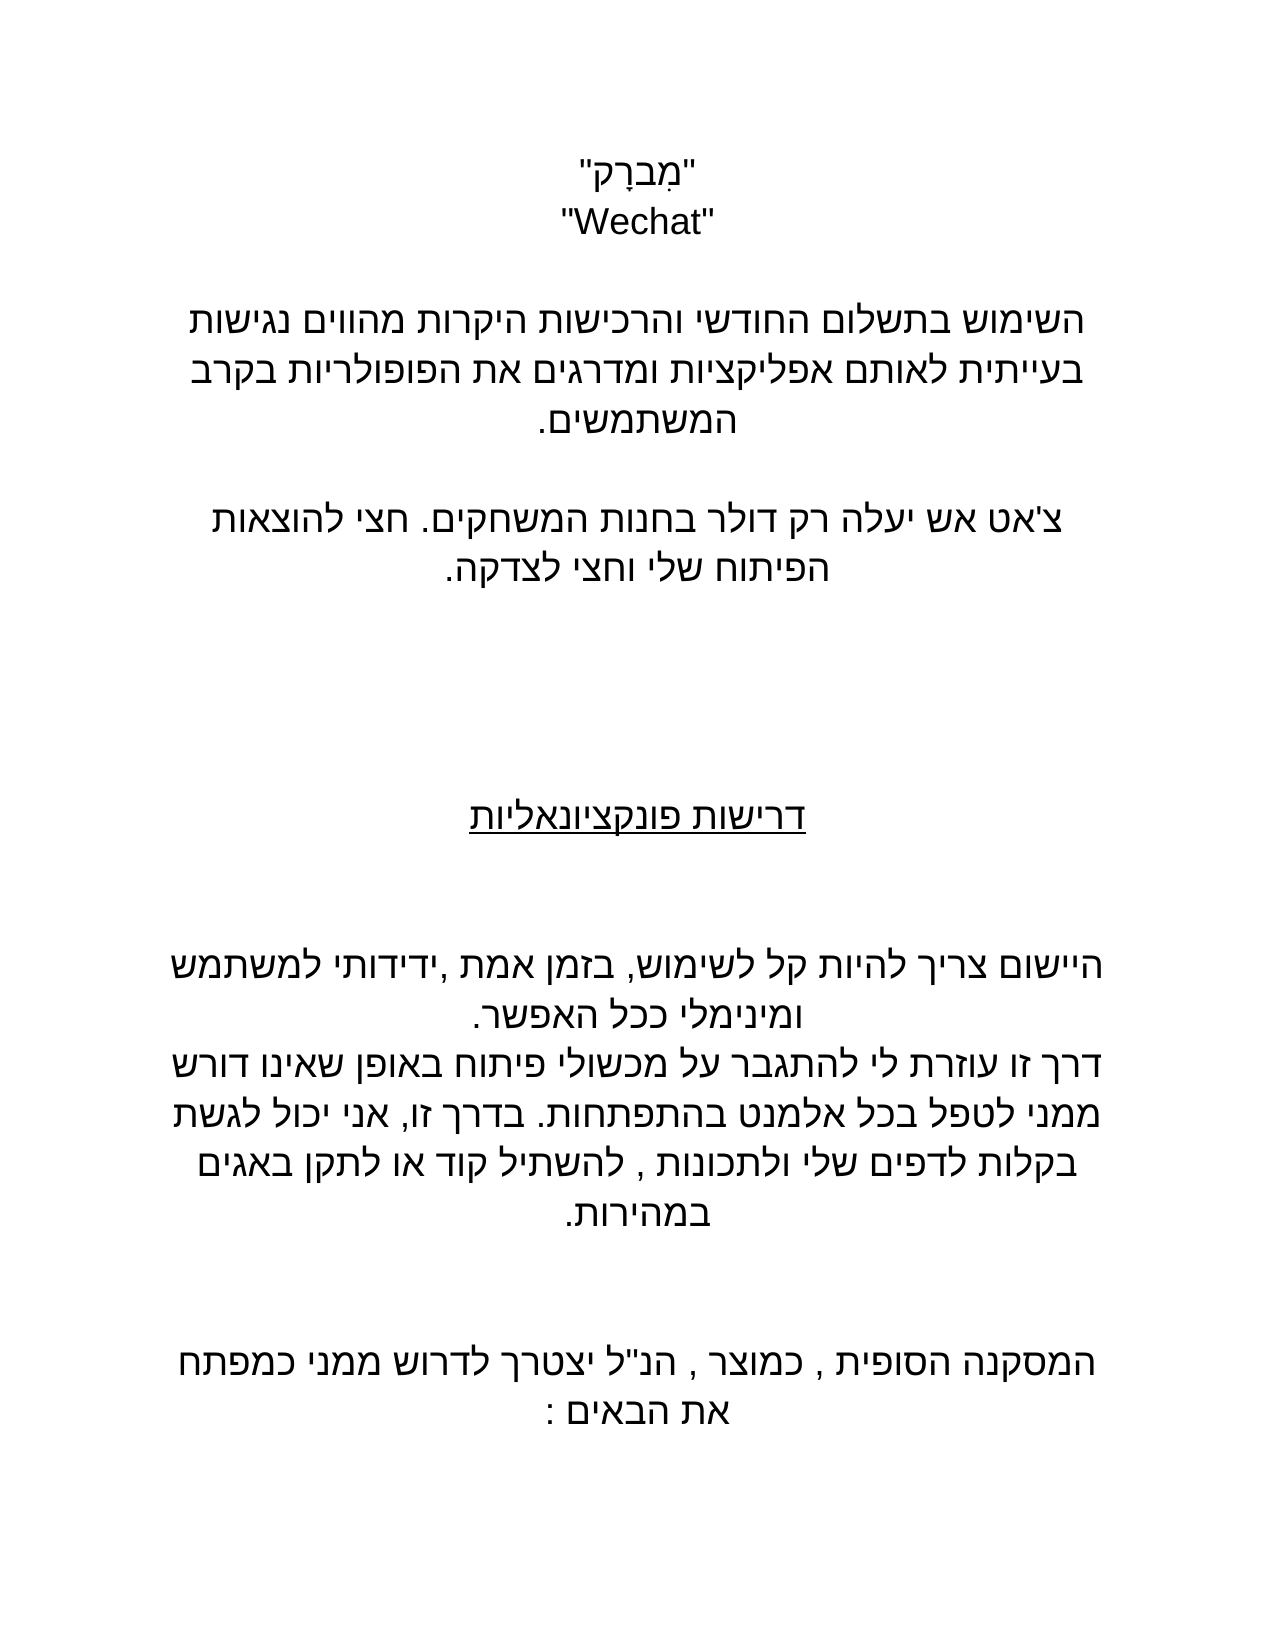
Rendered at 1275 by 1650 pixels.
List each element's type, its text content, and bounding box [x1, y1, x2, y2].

text צ'אט אש יעלה רק דולר בחנות המשחקים. חצי להוצאות הפיתוח שלי וחצי לצדקה. דרישות פונקציונאליות היישום צריך להיות קל לשימוש, בזמן אמת ,ידידותי למשתמש ומינימלי ככל האפשר. [150, 497, 1125, 1036]
text "Wechat" השימוש בתשלום החודשי והרכישות היקרות מהווים נגישות בעייתית לאותם אפליקציות ומדרגים את הפופולריות בקרב המשתמשים. [150, 199, 1125, 441]
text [150, 1042, 1125, 1433]
text "מִברָק" [150, 150, 1125, 193]
